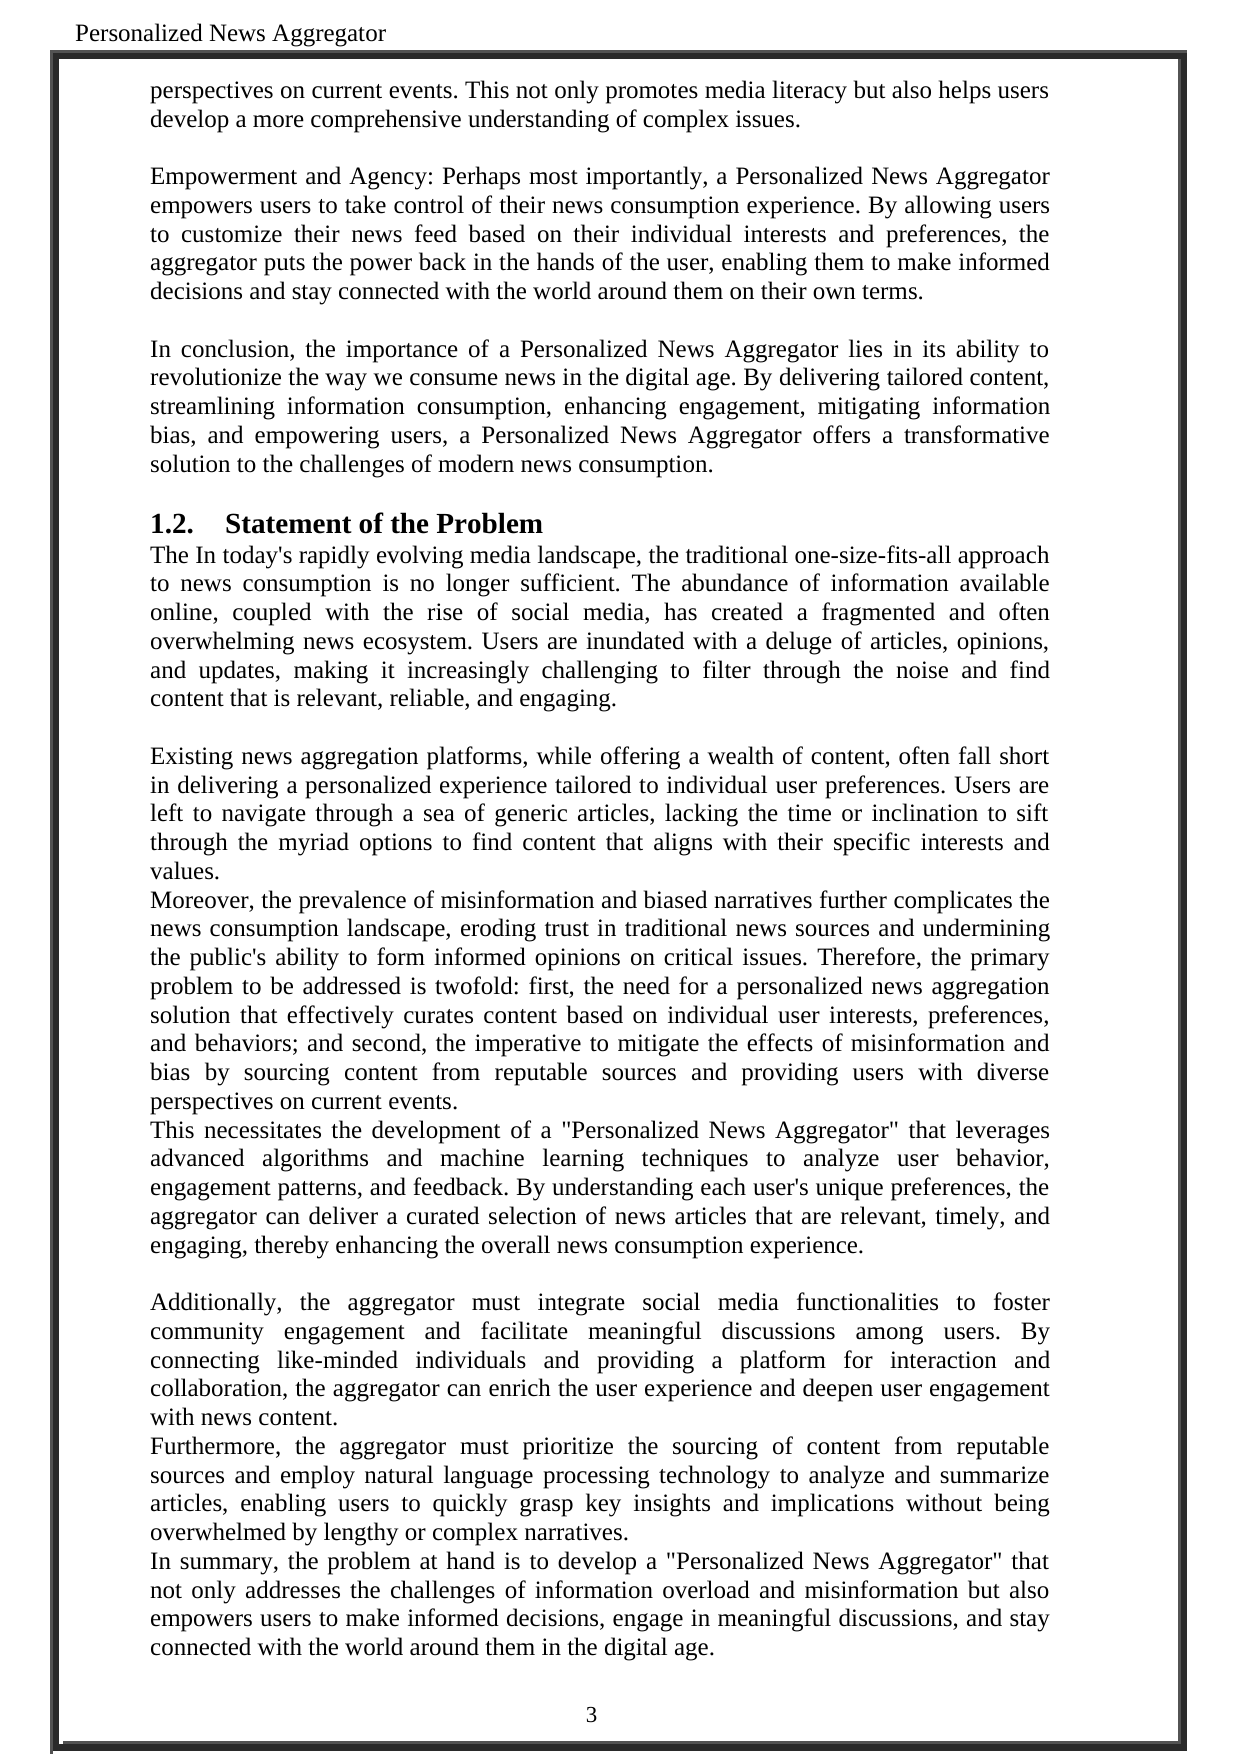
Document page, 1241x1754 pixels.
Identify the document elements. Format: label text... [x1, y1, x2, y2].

list Furthermore, the aggregator must prioritize the sourcing of content from reputable sources and employ natural language processing technology to analyze and summarize articles, enabling users to quickly grasp key insights and implications without being overwhelmed by lengthy or complex narratives. [150, 1431, 1051, 1546]
list Moreover, the prevalence of misinformation and biased narratives further complicates the news consumption landscape, eroding trust in traditional news sources and undermining the public's ability to form informed opinions on critical issues. Therefore, the primary problem to be addressed is twofold: first, the need for a personalized news aggregation solution that effectively curates content based on individual user interests, preferences, and behaviors; and second, the imperative to mitigate the effects of misinformation and bias by sourcing content from reputable sources and providing users with diverse perspectives on current events. [150, 885, 1051, 1115]
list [150, 75, 1051, 132]
list 1.2. Statement of the Problem [150, 506, 1051, 540]
list Existing news aggregation platforms, while offering a wealth of content, often fall short in delivering a personalized experience tailored to individual user preferences. Users are left to navigate through a sea of generic articles, lacking the time or inclination to sift through the myriad options to find content that aligns with their specific interests and values. [150, 741, 1051, 885]
list In summary, the problem at hand is to develop a "Personalized News Aggregator" that not only addresses the challenges of information overload and misinformation but also empowers users to make informed decisions, engage in meaningful discussions, and stay connected with the world around them in the digital age. [150, 1546, 1051, 1661]
list Empowerment and Agency: Perhaps most importantly, a Personalized News Aggregator empowers users to take control of their news consumption experience. By allowing users to customize their news feed based on their individual interests and preferences, the aggregator puts the power back in the hands of the user, enabling them to make informed decisions and stay connected with the world around them on their own terms. [150, 161, 1051, 305]
list The In today's rapidly evolving media landscape, the traditional one-size-fits-all approach to news consumption is no longer sufficient. The abundance of information available online, coupled with the rise of social media, has created a fragmented and often overwhelming news ecosystem. Users are inundated with a deluge of articles, opinions, and updates, making it increasingly challenging to filter through the noise and find content that is relevant, reliable, and engaging. [150, 540, 1051, 712]
list In conclusion, the importance of a Personalized News Aggregator lies in its ability to revolutionize the way we consume news in the digital age. By delivering tailored content, streamlining information consumption, enhancing engagement, mitigating information bias, and empowering users, a Personalized News Aggregator offers a transformative solution to the challenges of modern news consumption. [150, 334, 1051, 477]
list This necessitates the development of a "Personalized News Aggregator" that leverages advanced algorithms and machine learning techniques to analyze user behavior, engagement patterns, and feedback. By understanding each user's unique preferences, the aggregator can deliver a curated selection of news articles that are relevant, timely, and engaging, thereby enhancing the overall news consumption experience. [150, 1115, 1051, 1258]
list Additionally, the aggregator must integrate social media functionalities to foster community engagement and facilitate meaningful discussions among users. By connecting like-minded individuals and providing a platform for interaction and collaboration, the aggregator can enrich the user experience and deepen user engagement with news content. [150, 1287, 1051, 1431]
